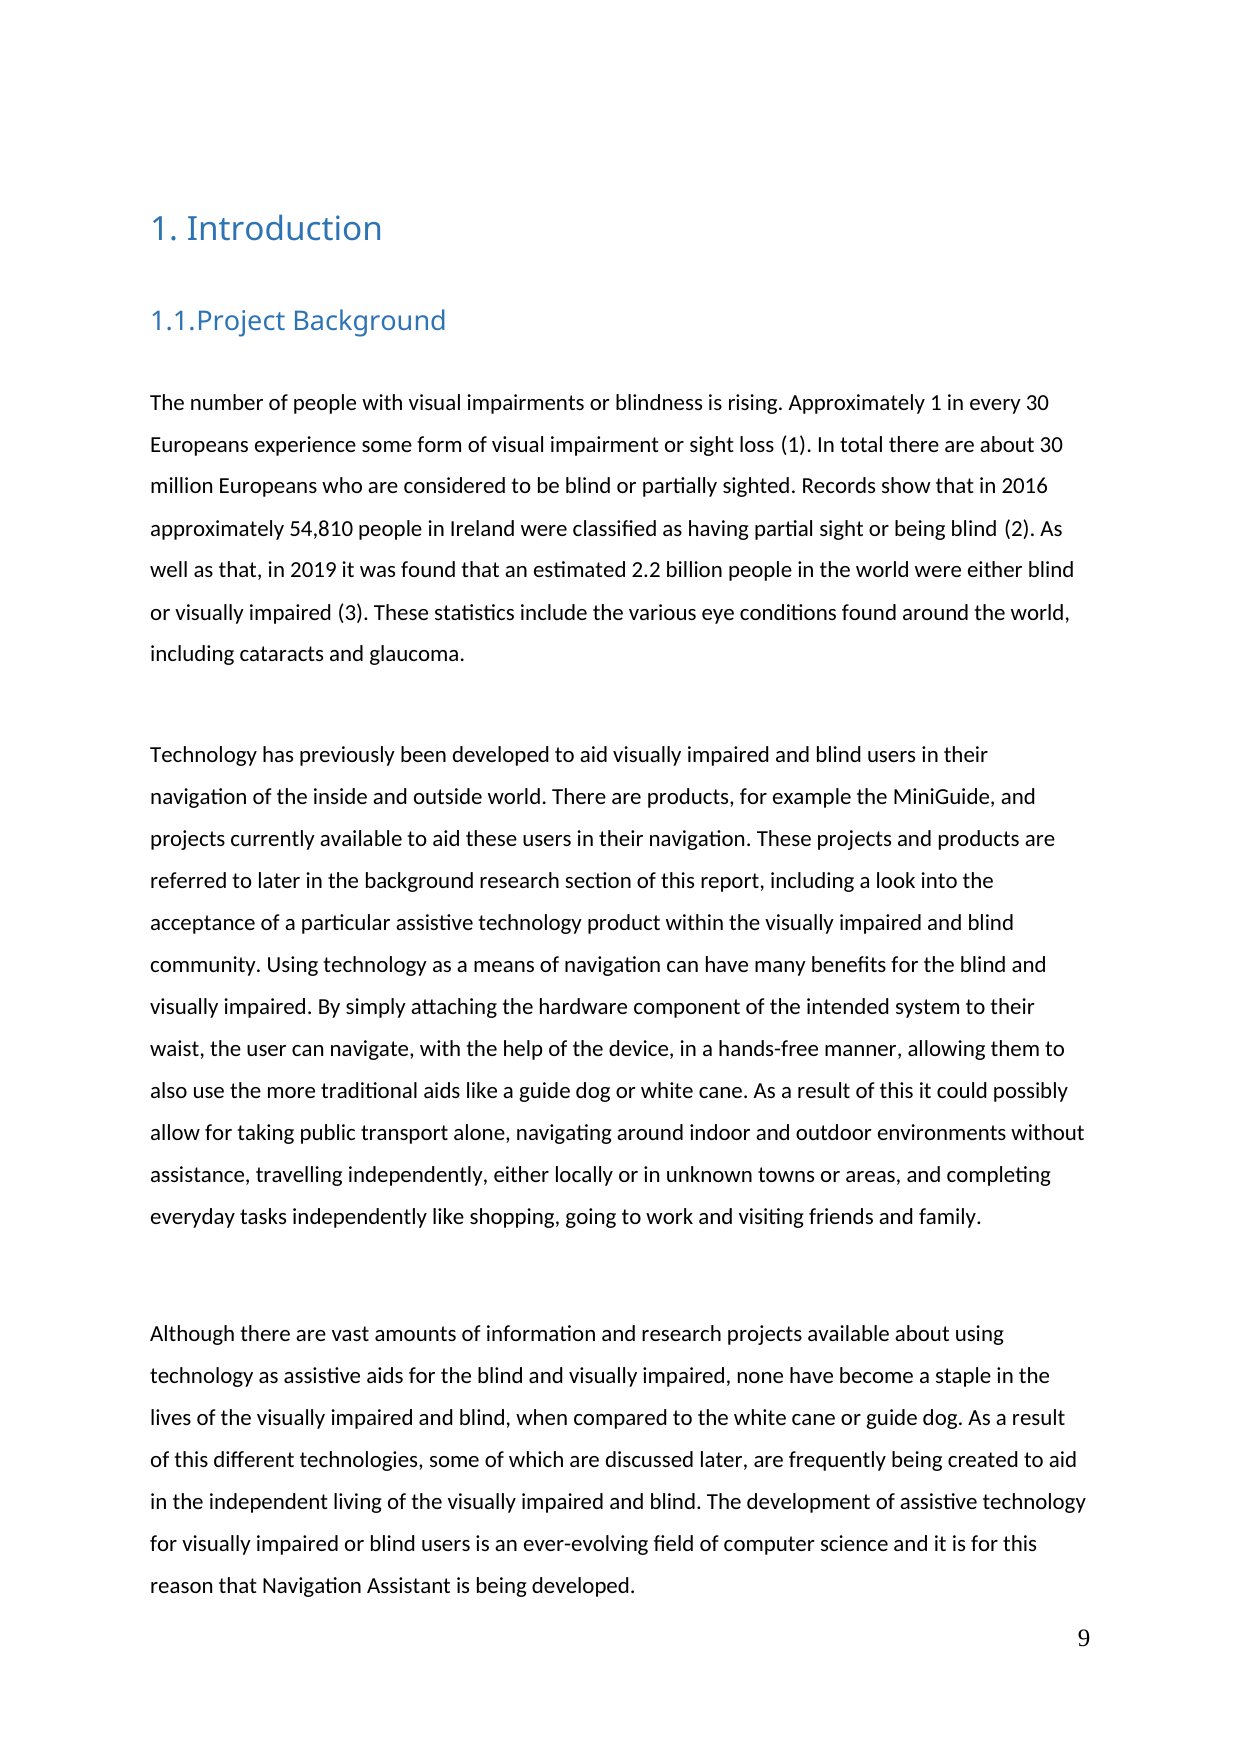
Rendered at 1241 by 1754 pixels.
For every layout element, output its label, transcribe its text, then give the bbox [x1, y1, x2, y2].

subtitle Project Background [150, 301, 1090, 338]
subtitle 1. Introduction [150, 205, 1090, 251]
text Although there are vast amounts of information and research projects available about using technology as assistive aids for the blind and visually impaired, none have become a staple in the lives of the visually impaired and blind, when compared to the white cane or guide dog. As a result of this different technologies, some of which are discussed later, are frequently being created to aid in the independent living of the visually impaired and blind. The development of assistive technology for visually impaired or blind users is an ever-evolving field of computer science and it is for this reason that Navigation Assistant is being developed. [150, 1319, 1090, 1599]
subtitle The number of people with visual impairments or blindness is rising. Approximately 1 in every 30 Europeans experience some form of visual impairment or sight loss (1). In total there are about 30 million Europeans who are considered to be blind or partially sighted. Records show that in 2016 approximately 54,810 people in Ireland were classified as having partial sight or being blind (2). As well as that, in 2019 it was found that an estimated 2.2 billion people in the world were either blind or visually impaired (3). These statistics include the various eye conditions found around the world, including cataracts and glaucoma. [150, 388, 1090, 668]
text Technology has previously been developed to aid visually impaired and blind users in their navigation of the inside and outside world. There are products, for example the MiniGuide, and projects currently available to aid these users in their navigation. These projects and products are referred to later in the background research section of this report, including a look into the acceptance of a particular assistive technology product within the visually impaired and blind community. Using technology as a means of navigation can have many benefits for the blind and visually impaired. By simply attaching the hardware component of the intended system to their waist, the user can navigate, with the help of the device, in a hands-free manner, allowing them to also use the more traditional aids like a guide dog or white cane. As a result of this it could possibly allow for taking public transport alone, navigating around indoor and outdoor environments without assistance, travelling independently, either locally or in unknown towns or areas, and completing everyday tasks independently like shopping, going to work and visiting friends and family. [150, 740, 1090, 1230]
